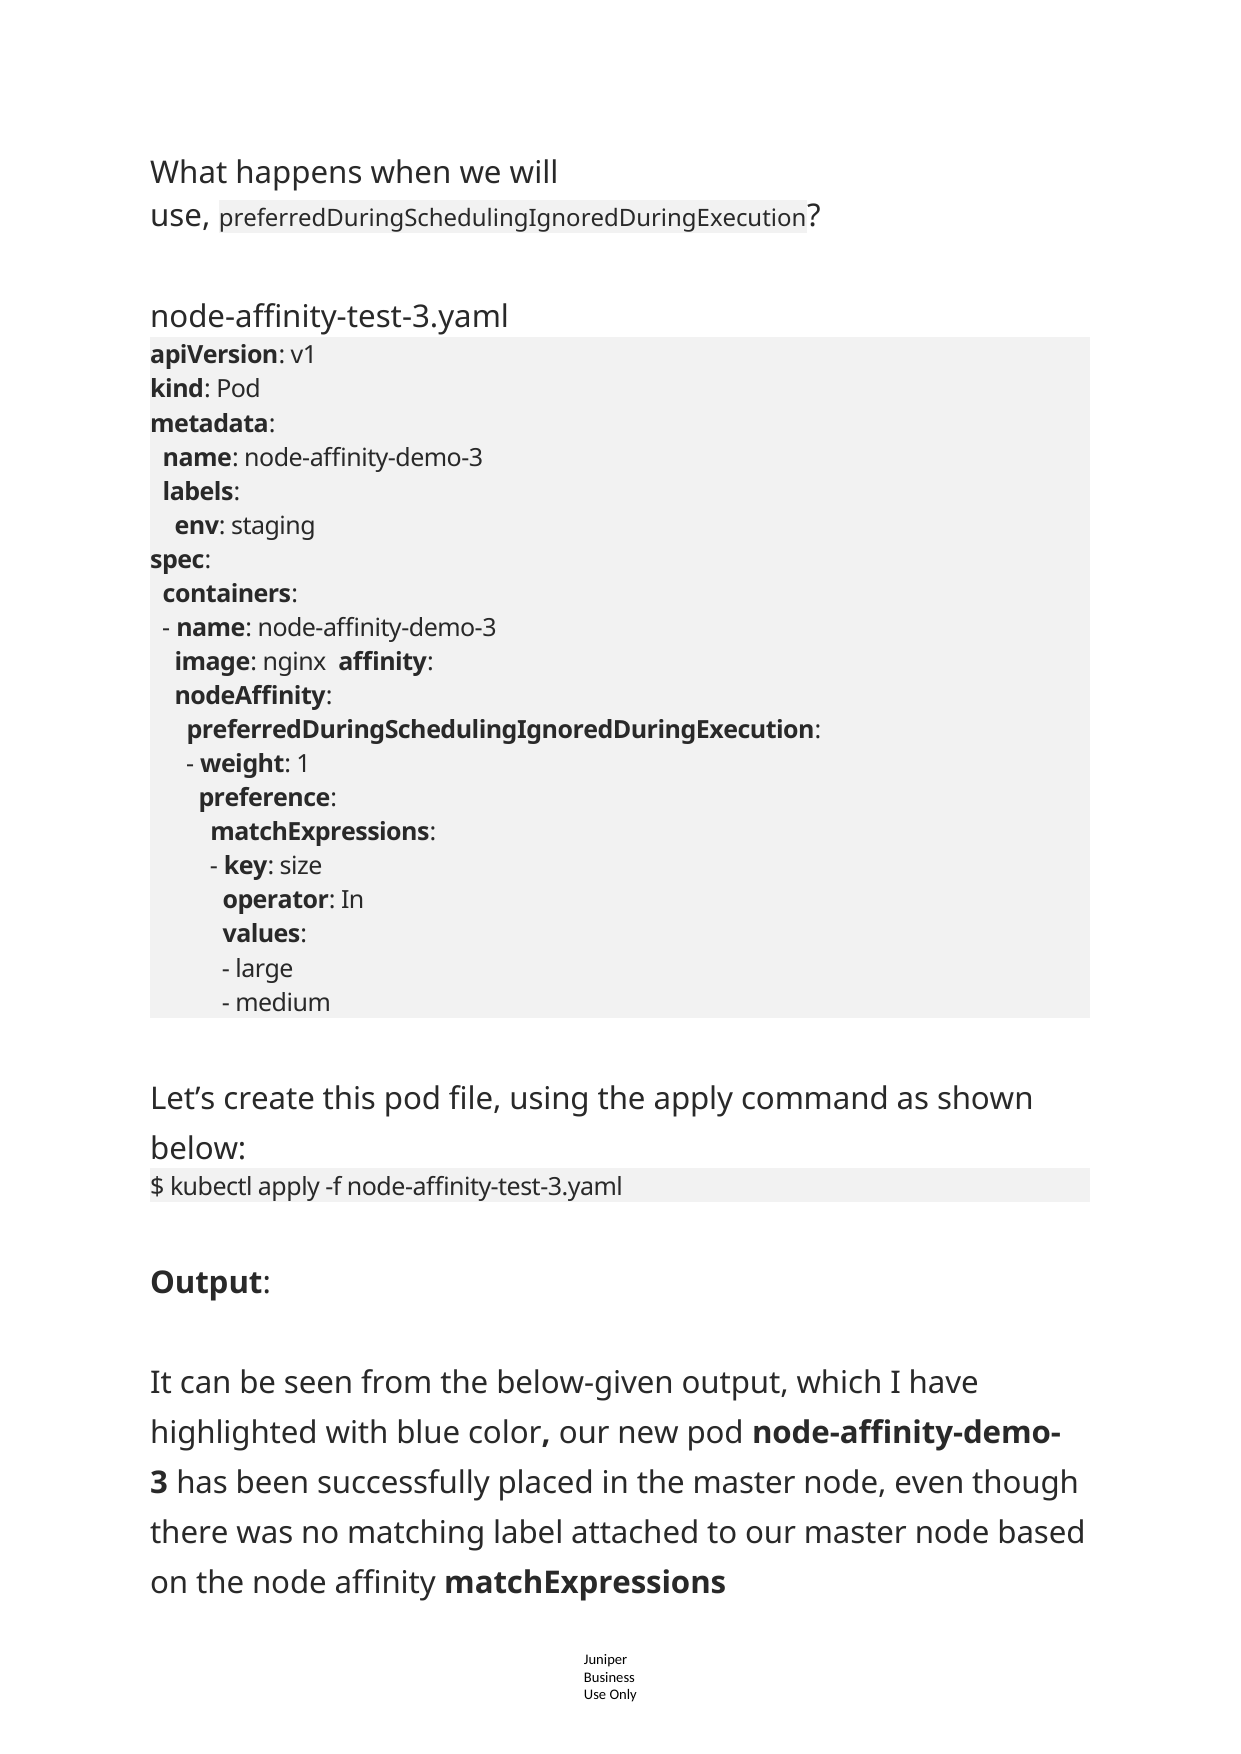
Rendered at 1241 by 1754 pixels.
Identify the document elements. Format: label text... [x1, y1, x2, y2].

text It can be seen from the below-given output, which I have highlighted with blue color, our new pod node-affinity-demo-3 has been successfully placed in the master node, even though there was no matching label attached to our master node based on the node affinity matchExpressions [150, 1352, 1090, 1602]
text Output: [150, 1252, 1090, 1302]
subtitle node-affinity-test-3.yaml [150, 294, 1090, 337]
text $ kubectl apply -f node-affinity-test-3.yaml [150, 1168, 1090, 1202]
text apiVersion: v1 kind: Pod metadata: name: node-affinity-demo-3 labels: env: staging spec: containers: - name: node-affinity-demo-3 image: nginx affinity: nodeAffinity: preferredDuringSchedulingIgnoredDuringExecution: - weight: 1 preference: matchExpressions: - key: size operator: In values: - large - medium [150, 337, 1090, 1018]
subtitle What happens when we will use, preferredDuringSchedulingIgnoredDuringExecution? [150, 150, 1090, 235]
text Let’s create this pod file, using the apply command as shown below: [150, 1068, 1090, 1168]
